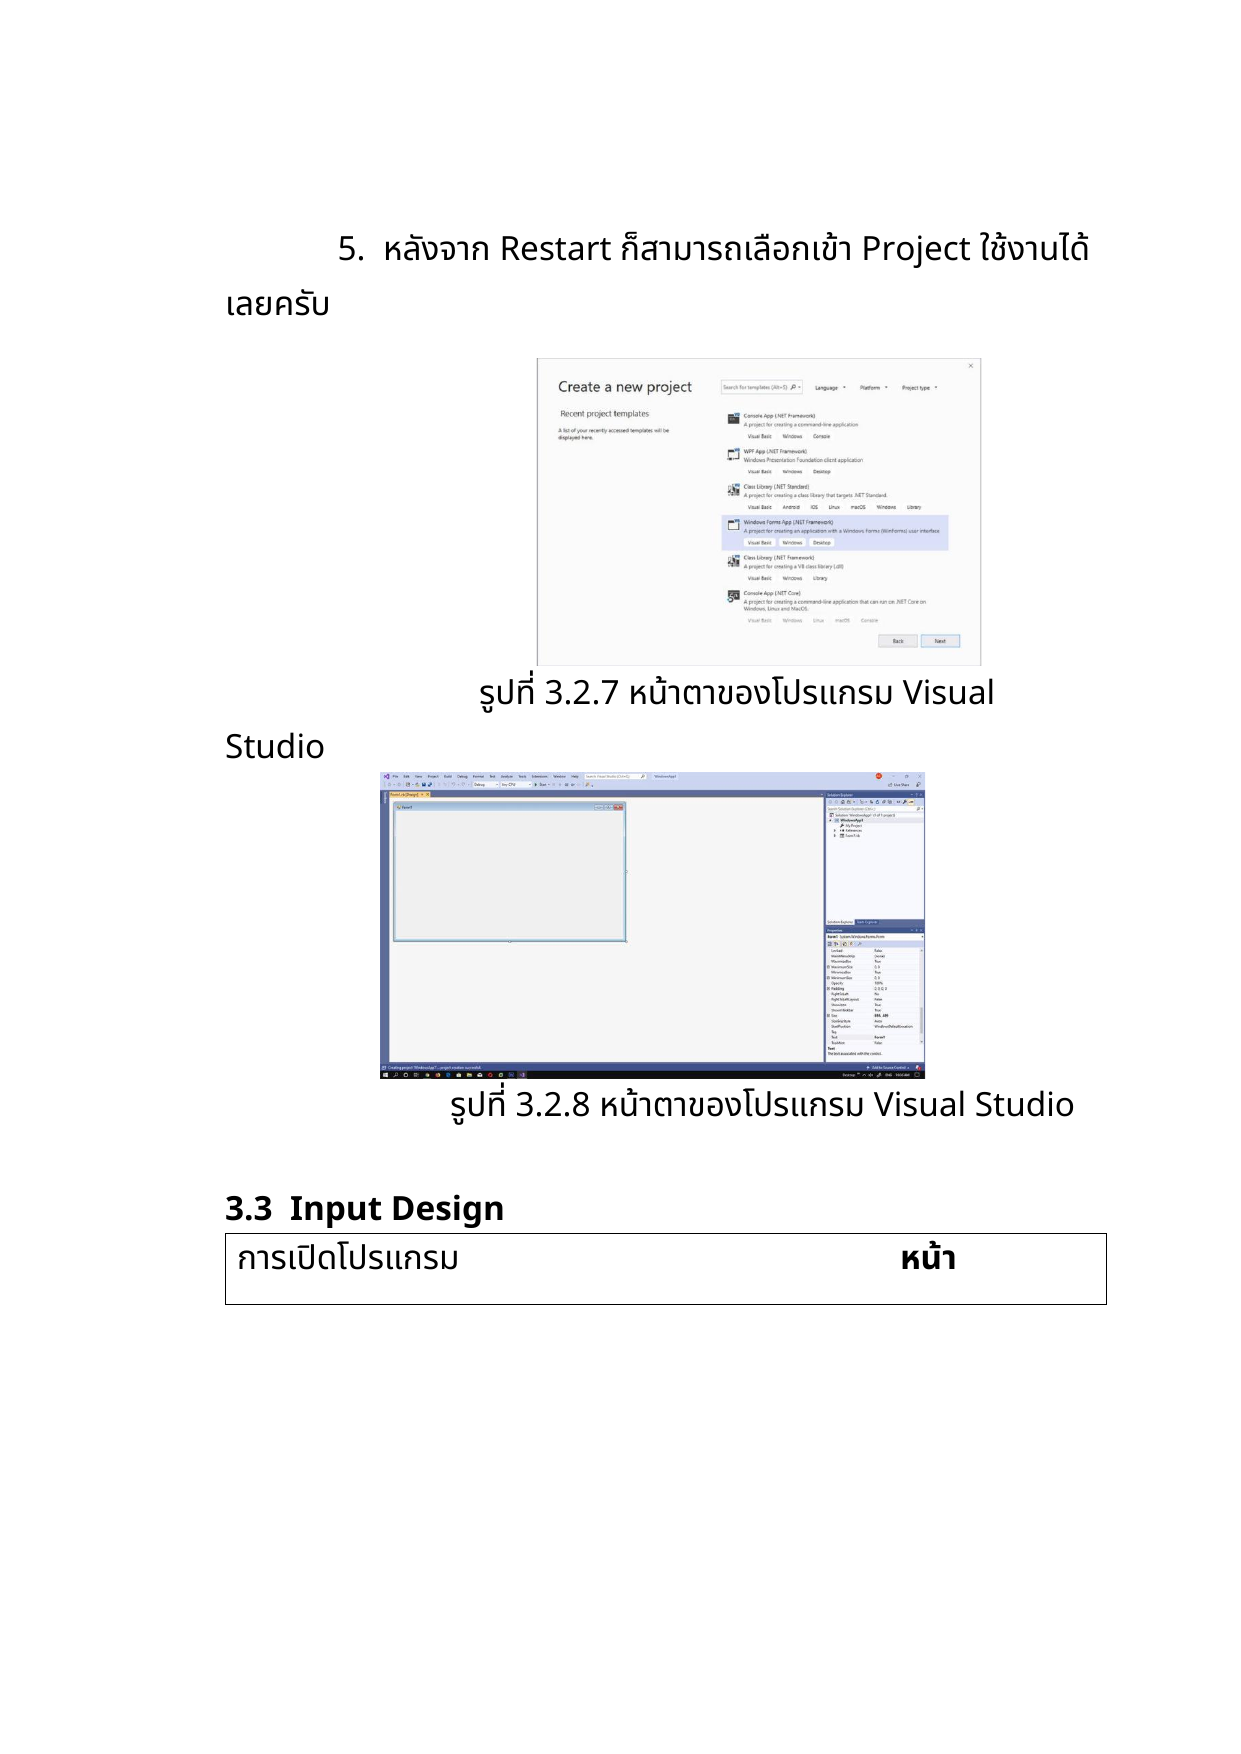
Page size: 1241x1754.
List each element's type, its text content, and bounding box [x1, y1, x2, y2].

text รูปที่ 3.2.8 หน้าตาของโปรแกรม Visual Studio [225, 1081, 1090, 1131]
table_header การเปิดโปรแกรม [226, 1234, 750, 1303]
text 3.3 Input Design [225, 1184, 1090, 1230]
text รูปที่ 3.2.7 หน้าตาของโปรแกรม Visual Studio [225, 669, 1090, 768]
table_header หน้า [750, 1234, 1106, 1303]
text 5. หลังจาก Restart ก็สามารถเลือกเข้า Project ใช้งานได้เลยครับ [225, 225, 1090, 330]
picture [536, 358, 982, 666]
picture [380, 772, 926, 1079]
